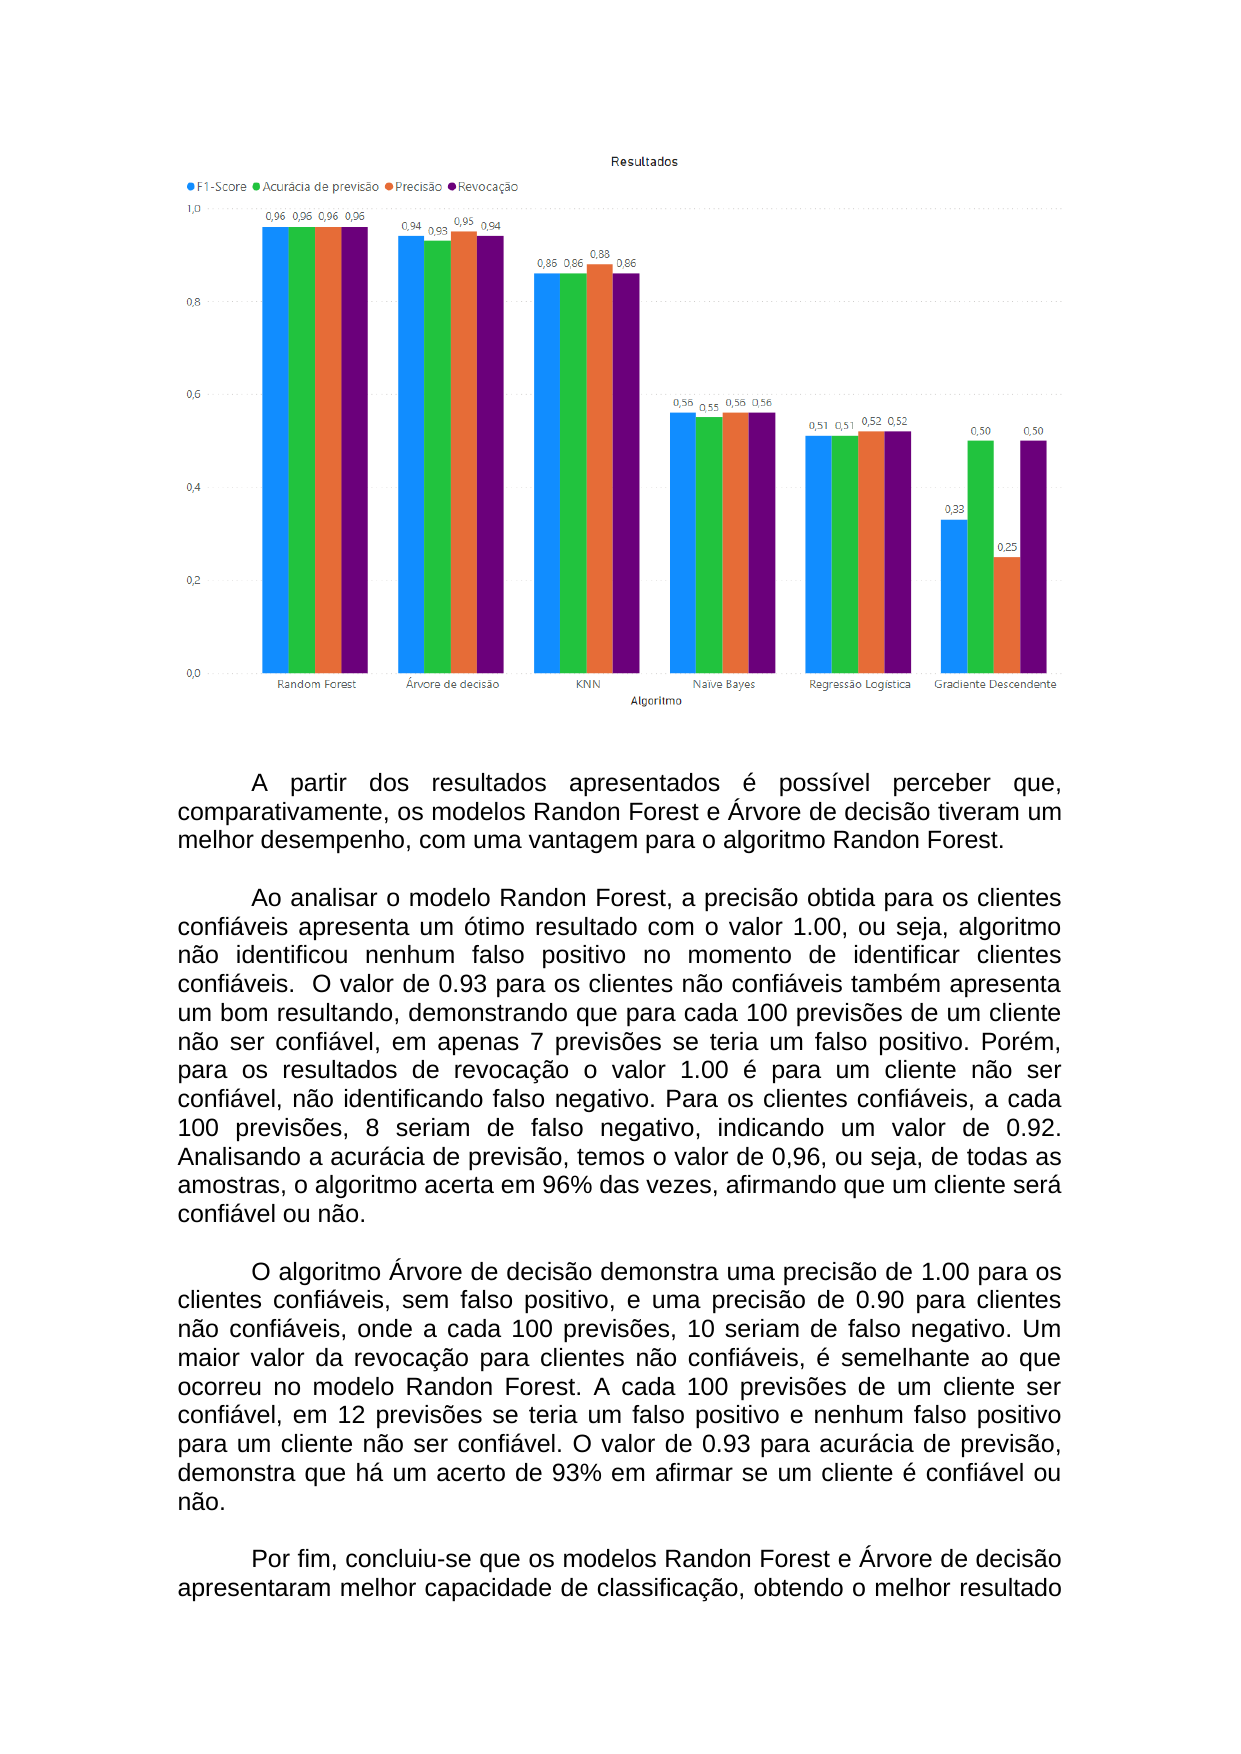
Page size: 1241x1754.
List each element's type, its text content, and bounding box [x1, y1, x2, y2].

text Ao analisar o modelo Randon Forest, a precisão obtida para os clientes confiáveis apresenta um ótimo resultado com o valor 1.00, ou seja, algoritmo não identificou nenhum falso positivo no momento de identificar clientes confiáveis. O valor de 0.93 para os clientes não confiáveis também apresenta um bom resultando, demonstrando que para cada 100 previsões de um cliente não ser confiável, em apenas 7 previsões se teria um falso positivo. Porém, para os resultados de revocação o valor 1.00 é para um cliente não ser confiável, não identificando falso negativo. Para os clientes confiáveis, a cada 100 previsões, 8 seriam de falso negativo, indicando um valor de 0.92. Analisando a acurácia de previsão, temos o valor de 0,96, ou seja, de todas as amostras, o algoritmo acerta em 96% das vezes, afirmando que um cliente será confiável ou não. [177, 883, 1063, 1228]
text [177, 1544, 1063, 1602]
text O algoritmo Árvore de decisão demonstra uma precisão de 1.00 para os clientes confiáveis, sem falso positivo, e uma precisão de 0.90 para clientes não confiáveis, onde a cada 100 previsões, 10 seriam de falso negativo. Um maior valor da revocação para clientes não confiáveis, é semelhante ao que ocorreu no modelo Randon Forest. A cada 100 previsões de um cliente ser confiável, em 12 previsões se teria um falso positivo e nenhum falso positivo para um cliente não ser confiável. O valor de 0.93 para acurácia de previsão, demonstra que há um acerto de 93% em afirmar se um cliente é confiável ou não. [177, 1257, 1063, 1515]
picture [177, 147, 1063, 710]
text A partir dos resultados apresentados é possível perceber que, comparativamente, os modelos Randon Forest e Árvore de decisão tiveram um melhor desempenho, com uma vantagem para o algoritmo Randon Forest. [177, 768, 1063, 854]
